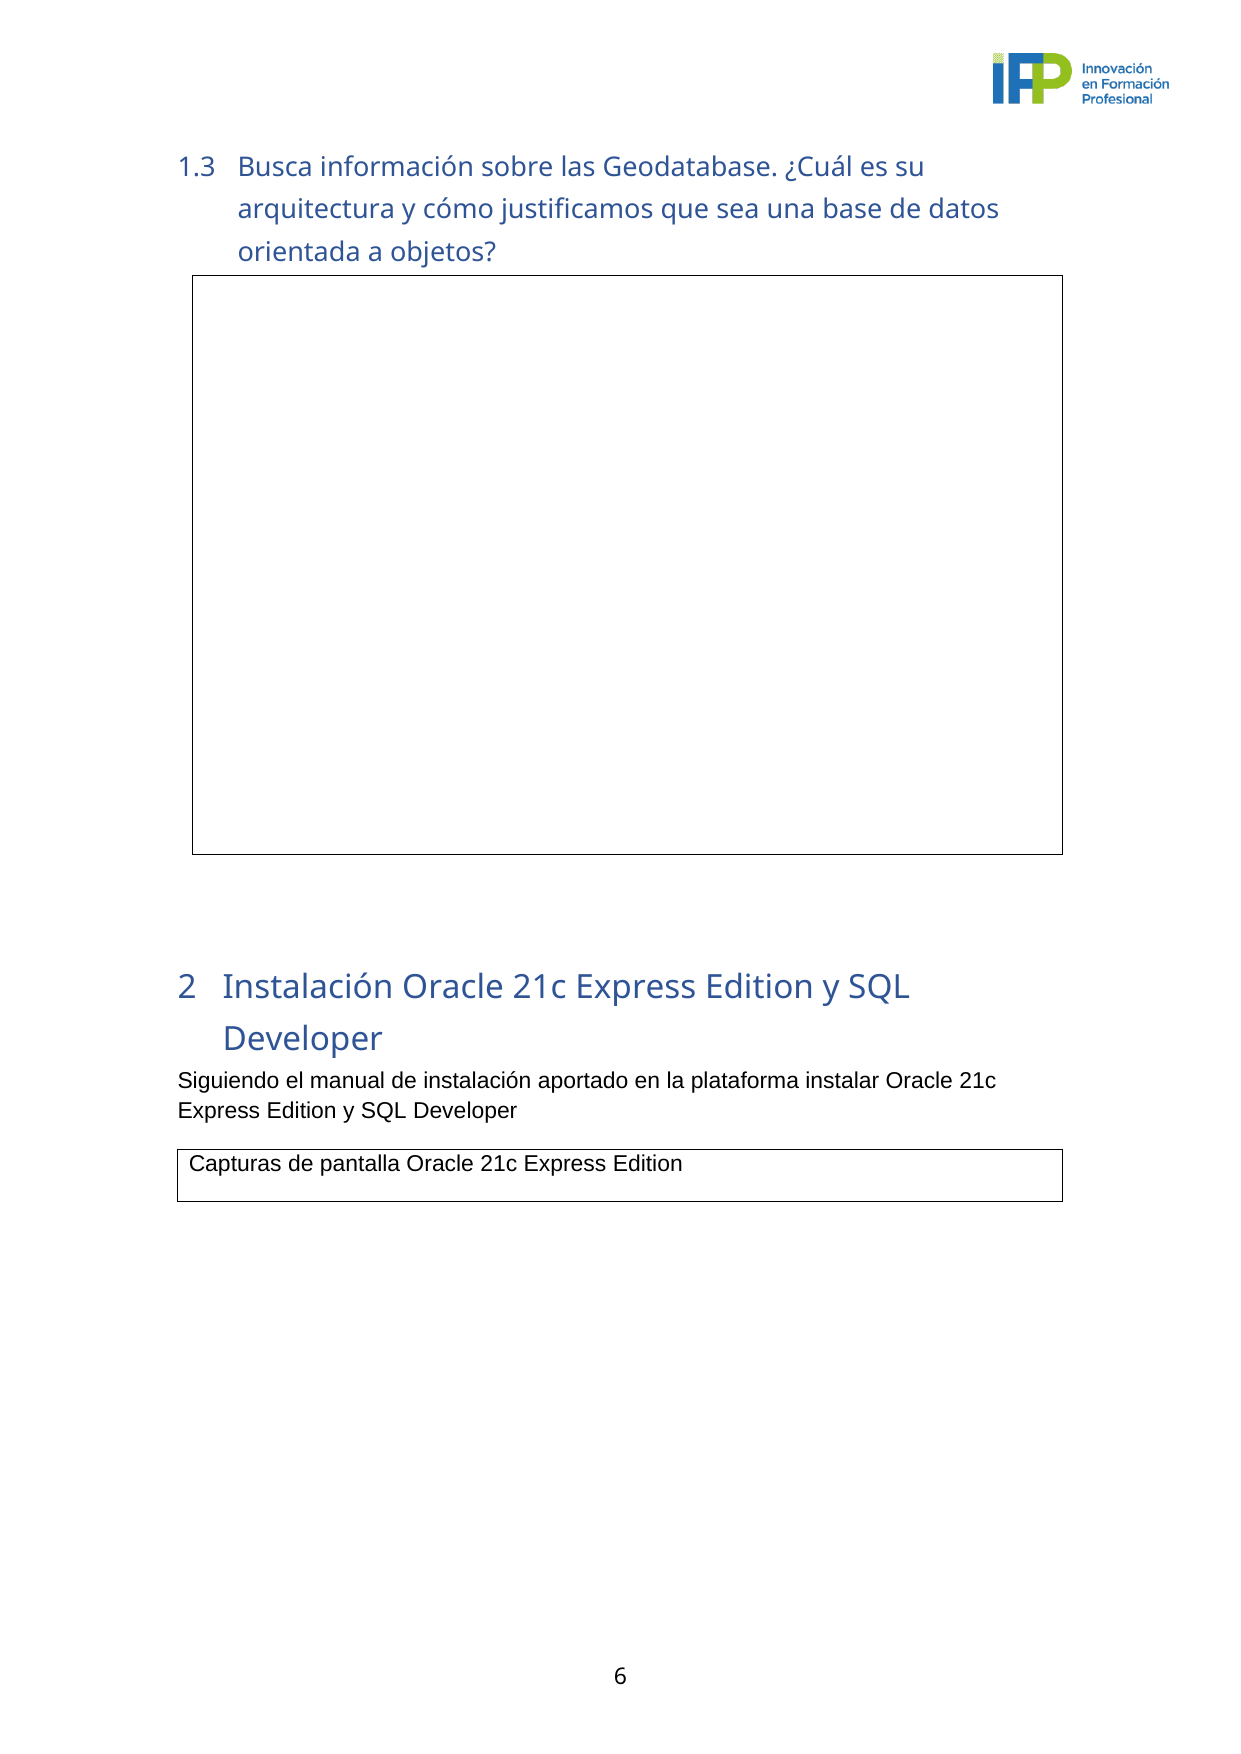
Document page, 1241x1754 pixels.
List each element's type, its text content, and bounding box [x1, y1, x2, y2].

table_header Capturas de pantalla Oracle 21c Express Edition [178, 1150, 1062, 1201]
text Siguiendo el manual de instalación aportado en la plataforma instalar Oracle 21c Express Edition y SQL Developer [177, 1067, 1063, 1124]
subtitle Instalación Oracle 21c Express Edition y SQL Developer [177, 963, 1063, 1061]
table_header [193, 276, 1062, 854]
picture [990, 53, 1172, 104]
subtitle Busca información sobre las Geodatabase. ¿Cuál es su arquitectura y cómo justificamos que sea una base de datos orientada a objetos? [177, 148, 1063, 269]
